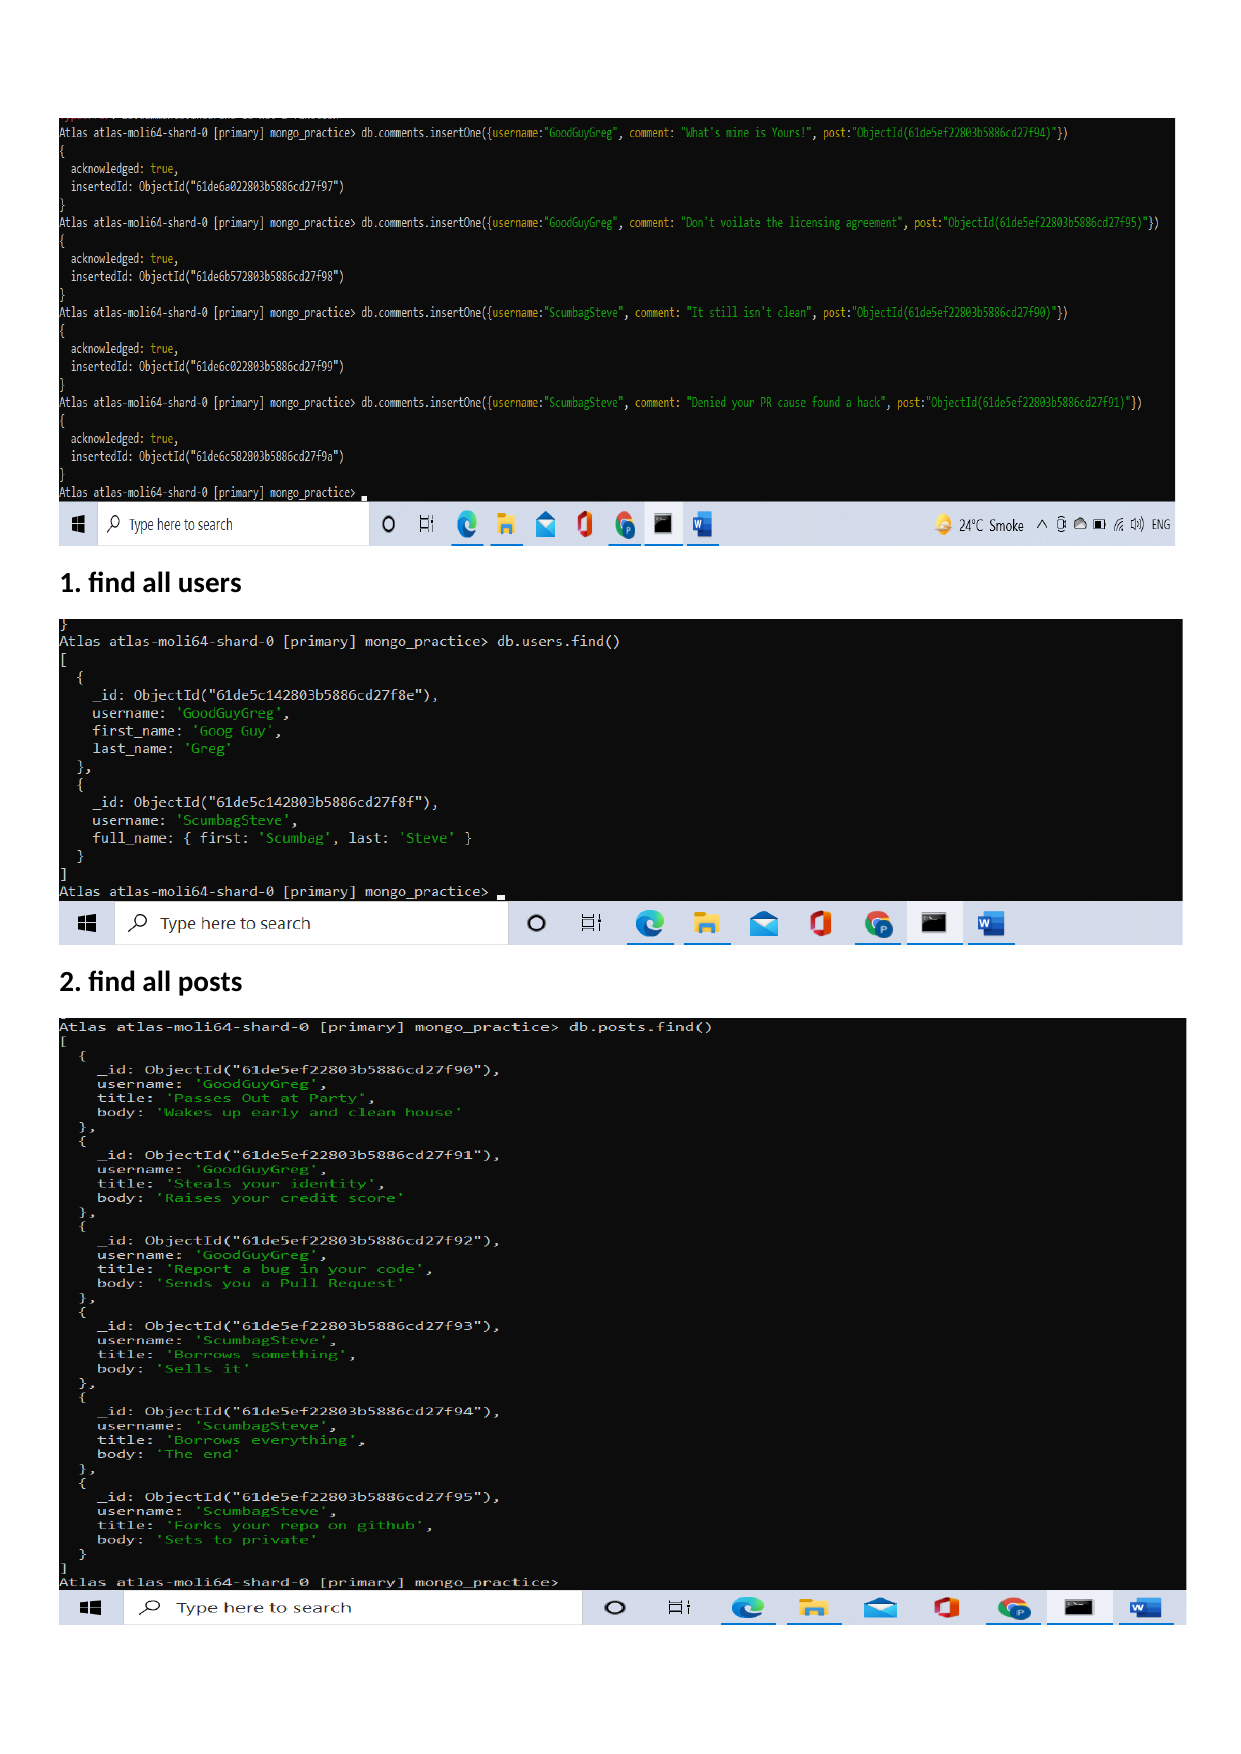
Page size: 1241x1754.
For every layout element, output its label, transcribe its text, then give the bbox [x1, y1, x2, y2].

picture [59, 118, 1176, 546]
picture [59, 619, 1183, 945]
picture [59, 1018, 1187, 1625]
text 1. find all users [59, 564, 1175, 600]
text 2. find all posts [59, 963, 1175, 999]
